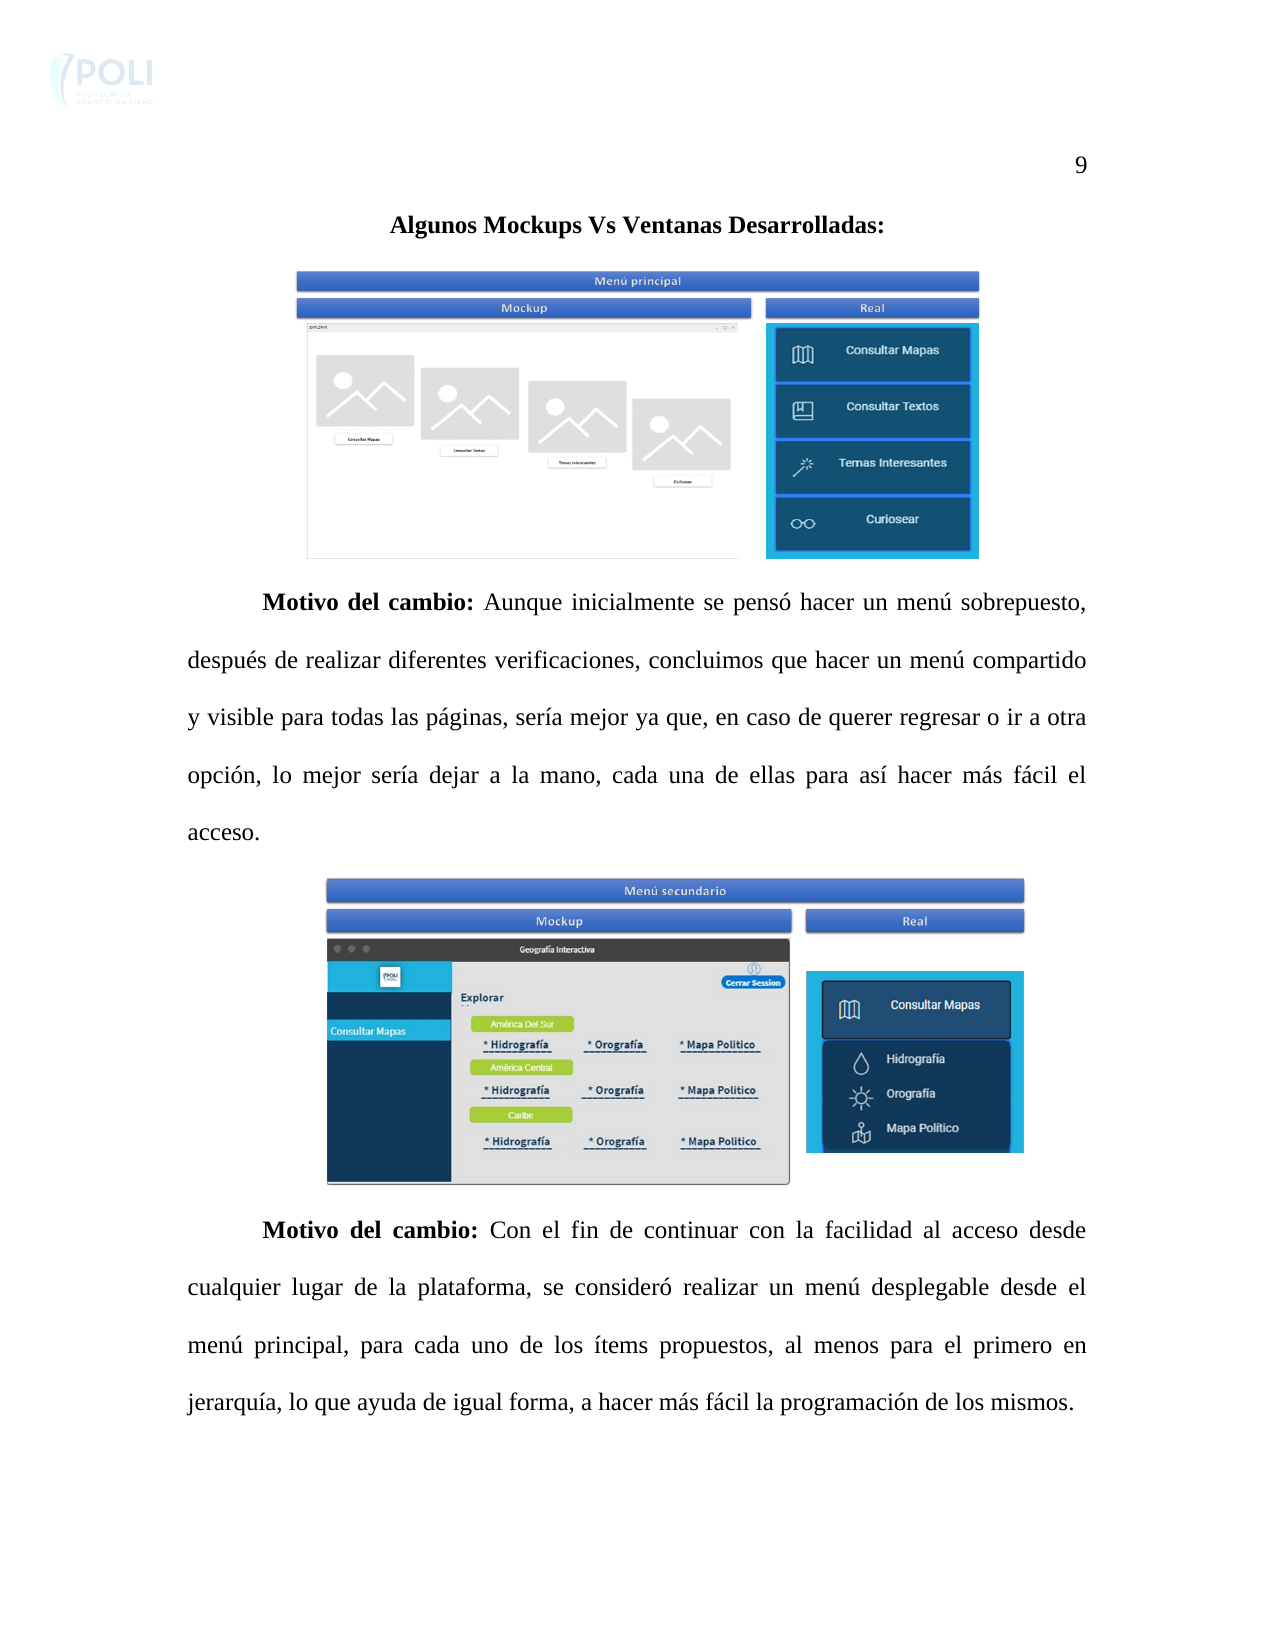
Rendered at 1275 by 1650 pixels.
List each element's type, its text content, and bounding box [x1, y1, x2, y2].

picture [323, 875, 1027, 1186]
list Algunos Mockups Vs Ventanas Desarrolladas: [187, 210, 1087, 239]
list Motivo del cambio: Aunque inicialmente se pensó hacer un menú sobrepuesto, después de realizar diferentes verificaciones, concluimos que hacer un menú compartido y visible para todas las páginas, sería mejor ya que, en caso de querer regresar o ir a otra opción, lo mejor sería dejar a la mano, cada una de ellas para así hacer más fácil el acceso. [187, 587, 1087, 846]
picture [293, 267, 982, 559]
list Motivo del cambio: Con el fin de continuar con la facilidad al acceso desde cualquier lugar de la plataforma, se consideró realizar un menú desplegable desde el menú principal, para cada uno de los ítems propuestos, al menos para el primero en jerarquía, lo que ayuda de igual forma, a hacer más fácil la programación de los mismos. [187, 1215, 1087, 1416]
